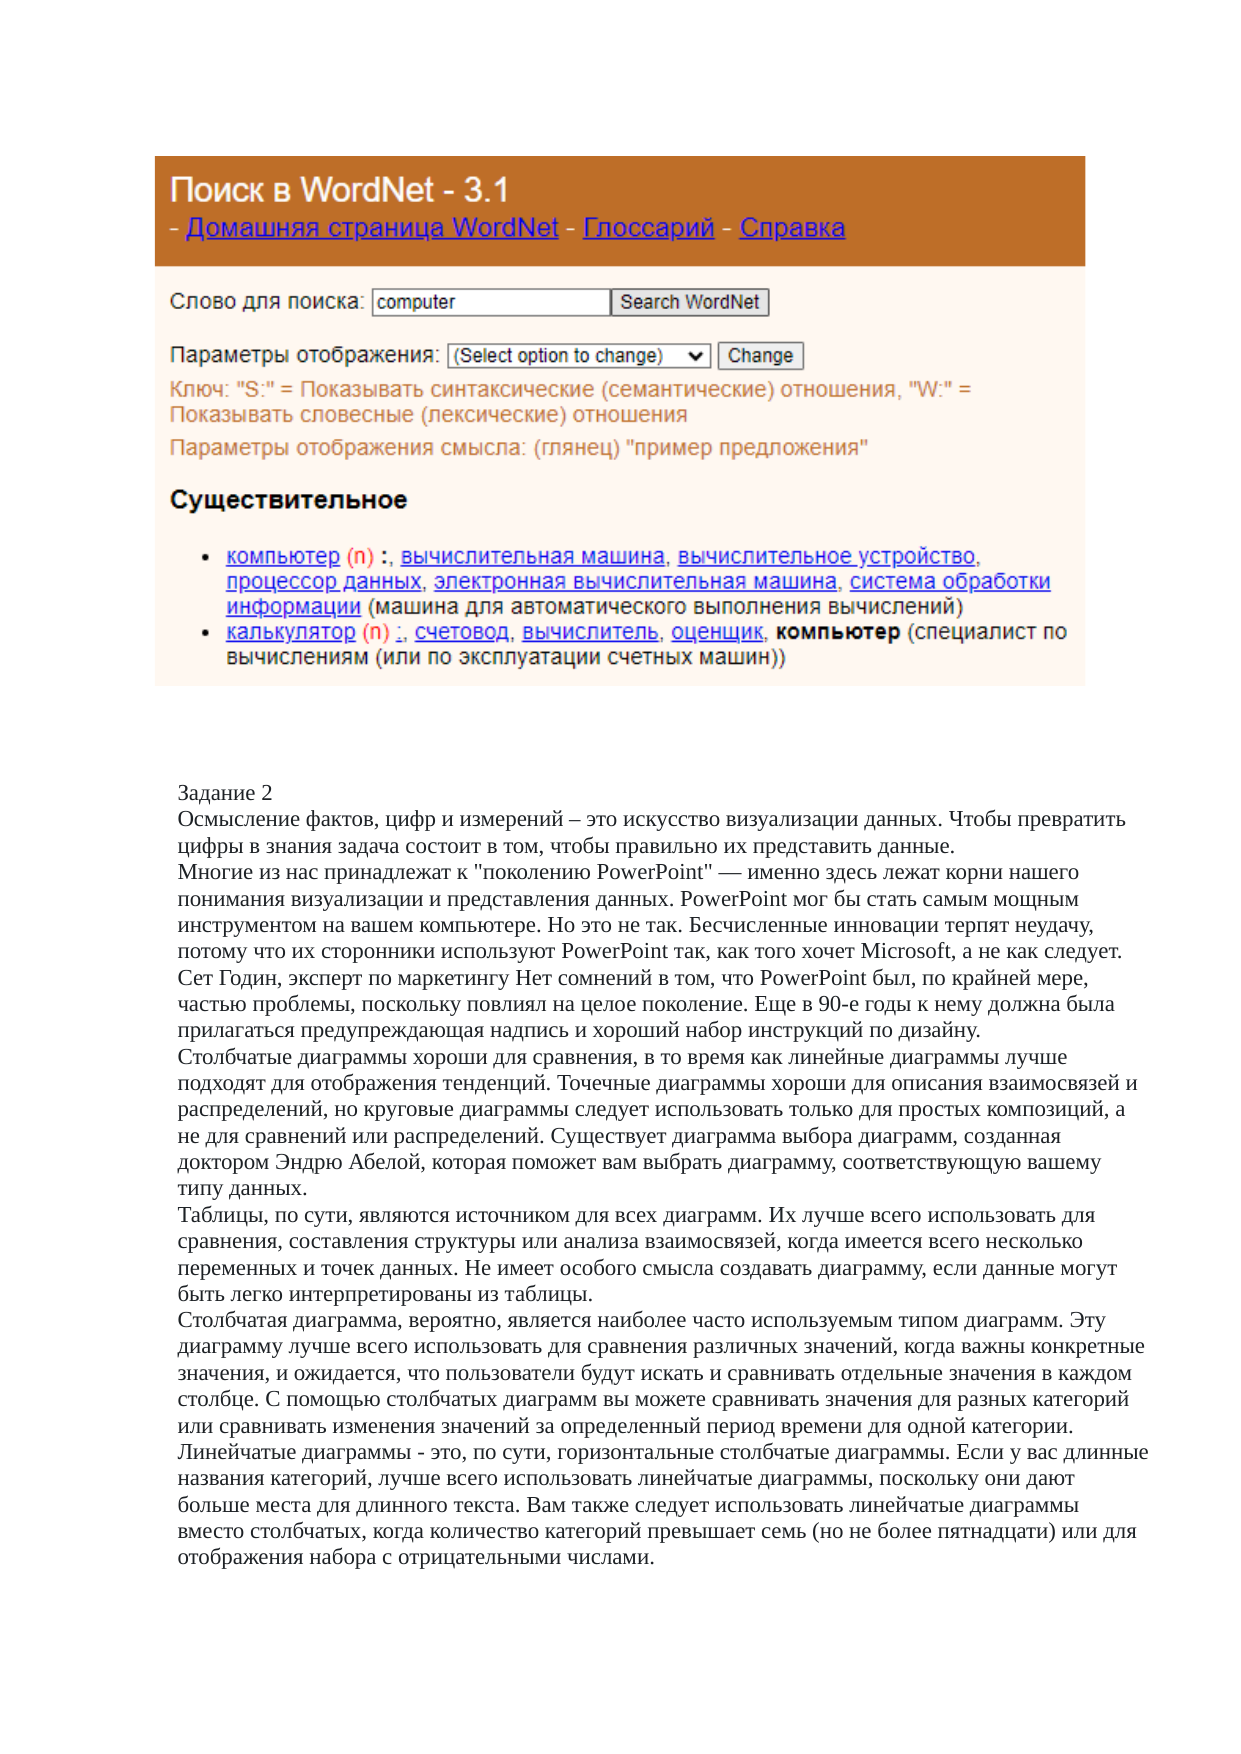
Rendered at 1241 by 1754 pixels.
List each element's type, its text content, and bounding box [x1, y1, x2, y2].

text Задание 2 [177, 779, 1152, 806]
text Осмысление фактов, цифр и измерений – это искусство визуализации данных. Чтобы превратить цифры в знания задача состоит в том, чтобы правильно их представить данные. [177, 806, 1152, 858]
text Линейчатые диаграммы - это, по сути, горизонтальные столбчатые диаграммы. Если у вас длинные названия категорий, лучше всего использовать линейчатые диаграммы, поскольку они дают больше места для длинного текста. Вам также следует использовать линейчатые диаграммы вместо столбчатых, когда количество категорий превышает семь (но не более пятнадцати) или для отображения набора с отрицательными числами. [177, 1438, 1152, 1570]
picture [154, 156, 1086, 686]
text Таблицы, по сути, являются источником для всех диаграмм. Их лучше всего использовать для сравнения, составления структуры или анализа взаимосвязей, когда имеется всего несколько переменных и точек данных. Не имеет особого смысла создавать диаграмму, если данные могут быть легко интерпретированы из таблицы. [177, 1201, 1152, 1306]
text Столбчатая диаграмма, вероятно, является наиболее часто используемым типом диаграмм. Эту диаграмму лучше всего использовать для сравнения различных значений, когда важны конкретные значения, и ожидается, что пользователи будут искать и сравнивать отдельные значения в каждом столбце. С помощью столбчатых диаграмм вы можете сравнивать значения для разных категорий или сравнивать изменения значений за определенный период времени для одной категории. [177, 1306, 1152, 1438]
text Многие из нас принадлежат к "поколению PowerPoint" — именно здесь лежат корни нашего понимания визуализации и представления данных. PowerPoint мог бы стать самым мощным инструментом на вашем компьютере. Но это не так. Бесчисленные инновации терпят неудачу, потому что их сторонники используют PowerPoint так, как того хочет Microsoft, а не как следует. Сет Годин, эксперт по маркетингу Нет сомнений в том, что PowerPoint был, по крайней мере, частью проблемы, поскольку повлиял на целое поколение. Еще в 90-е годы к нему должна была прилагаться предупреждающая надпись и хороший набор инструкций по дизайну. [177, 858, 1152, 1043]
text Столбчатые диаграммы хороши для сравнения, в то время как линейные диаграммы лучше подходят для отображения тенденций. Точечные диаграммы хороши для описания взаимосвязей и распределений, но круговые диаграммы следует использовать только для простых композиций, а не для сравнений или распределений. Существует диаграмма выбора диаграмм, созданная доктором Эндрю Абелой, которая поможет вам выбрать диаграмму, соответствующую вашему типу данных. [177, 1043, 1152, 1201]
